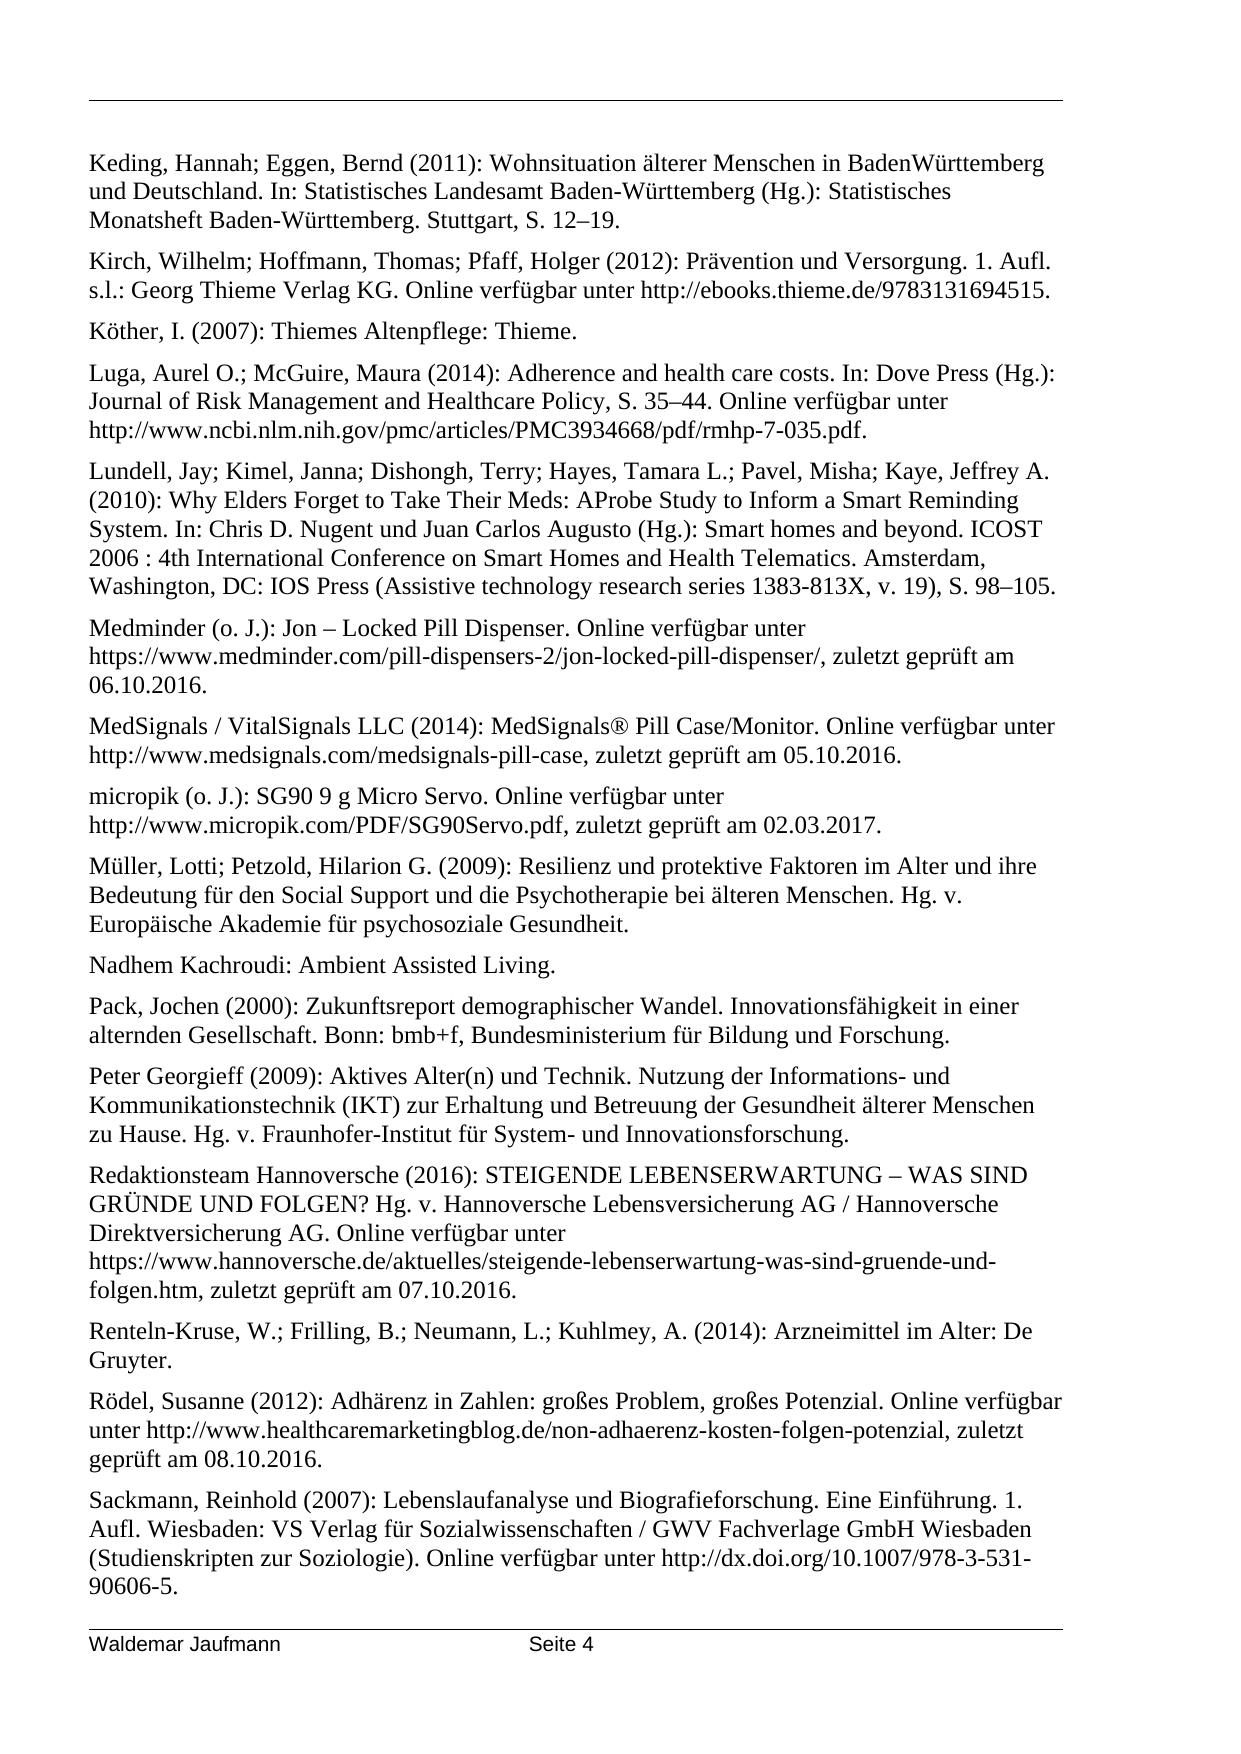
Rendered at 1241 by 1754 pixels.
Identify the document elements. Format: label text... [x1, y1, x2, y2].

text MedSignals / VitalSignals LLC (2014): MedSignals® Pill Case/Monitor. Online verfügbar unter http://www.medsignals.com/medsignals-pill-case, zuletzt geprüft am 05.10.2016. [89, 711, 1063, 769]
text Medminder (o. J.): Jon – Locked Pill Dispenser. Online verfügbar unter https://www.medminder.com/pill-dispensers-2/jon-locked-pill-dispenser/, zuletzt geprüft am 06.10.2016. [89, 613, 1063, 699]
text Luga, Aurel O.; McGuire, Maura (2014): Adherence and health care costs. In: Dove Press (Hg.): Journal of Risk Management and Healthcare Policy, S. 35–44. Online verfügbar unter http://www.ncbi.nlm.nih.gov/pmc/articles/PMC3934668/pdf/rmhp-7-035.pdf. [89, 358, 1063, 444]
text Kirch, Wilhelm; Hoffmann, Thomas; Pfaff, Holger (2012): Prävention und Versorgung. 1. Aufl. s.l.: Georg Thieme Verlag KG. Online verfügbar unter http://ebooks.thieme.de/9783131694515. [89, 246, 1063, 304]
text Nadhem Kachroudi: Ambient Assisted Living. [89, 950, 1063, 979]
text Sackmann, Reinhold (2007): Lebenslaufanalyse und Biografieforschung. Eine Einführung. 1. Aufl. Wiesbaden: VS Verlag für Sozialwissenschaften / GWV Fachverlage GmbH Wiesbaden (Studienskripten zur Soziologie). Online verfügbar unter http://dx.doi.org/10.1007/978-3-531-90606-5. [89, 1485, 1063, 1600]
text micropik (o. J.): SG90 9 g Micro Servo. Online verfügbar unter http://www.micropik.com/PDF/SG90Servo.pdf, zuletzt geprüft am 02.03.2017. [89, 781, 1063, 839]
text Peter Georgieff (2009): Aktives Alter(n) und Technik. Nutzung der Informations- und Kommunikationstechnik (IKT) zur Erhaltung und Betreuung der Gesundheit älterer Menschen zu Hause. Hg. v. Fraunhofer-Institut für System- und Innovationsforschung. [89, 1061, 1063, 1148]
text Renteln-Kruse, W.; Frilling, B.; Neumann, L.; Kuhlmey, A. (2014): Arzneimittel im Alter: De Gruyter. [89, 1316, 1063, 1374]
text Lundell, Jay; Kimel, Janna; Dishongh, Terry; Hayes, Tamara L.; Pavel, Misha; Kaye, Jeffrey A. (2010): Why Elders Forget to Take Their Meds: AProbe Study to Inform a Smart Reminding System. In: Chris D. Nugent und Juan Carlos Augusto (Hg.): Smart homes and beyond. ICOST 2006 : 4th International Conference on Smart Homes and Health Telematics. Amsterdam, Washington, DC: IOS Press (Assistive technology research series 1383-813X, v. 19), S. 98–105. [89, 456, 1063, 600]
text Pack, Jochen (2000): Zukunftsreport demographischer Wandel. Innovationsfähigkeit in einer alternden Gesellschaft. Bonn: bmb+f, Bundesministerium für Bildung und Forschung. [89, 991, 1063, 1049]
text Redaktionsteam Hannoversche (2016): STEIGENDE LEBENSERWARTUNG – WAS SIND GRÜNDE UND FOLGEN? Hg. v. Hannoversche Lebensversicherung AG / Hannoversche Direktversicherung AG. Online verfügbar unter https://www.hannoversche.de/aktuelles/steigende-lebenserwartung-was-sind-gruende-und-folgen.htm, zuletzt geprüft am 07.10.2016. [89, 1160, 1063, 1304]
text Köther, I. (2007): Thiemes Altenpflege: Thieme. [89, 316, 1063, 345]
text Rödel, Susanne (2012): Adhärenz in Zahlen: großes Problem, großes Potenzial. Online verfügbar unter http://www.healthcaremarketingblog.de/non-adhaerenz-kosten-folgen-potenzial, zuletzt geprüft am 08.10.2016. [89, 1386, 1063, 1473]
text Müller, Lotti; Petzold, Hilarion G. (2009): Resilienz und protektive Faktoren im Alter und ihre Bedeutung für den Social Support und die Psychotherapie bei älteren Menschen. Hg. v. Europäische Akademie für psychosoziale Gesundheit. [89, 851, 1063, 938]
text Keding, Hannah; Eggen, Bernd (2011): Wohnsituation älterer Menschen in BadenWürttemberg und Deutschland. In: Statistisches Landesamt Baden-Württemberg (Hg.): Statistisches Monatsheft Baden-Württemberg. Stuttgart, S. 12–19. [89, 148, 1063, 234]
